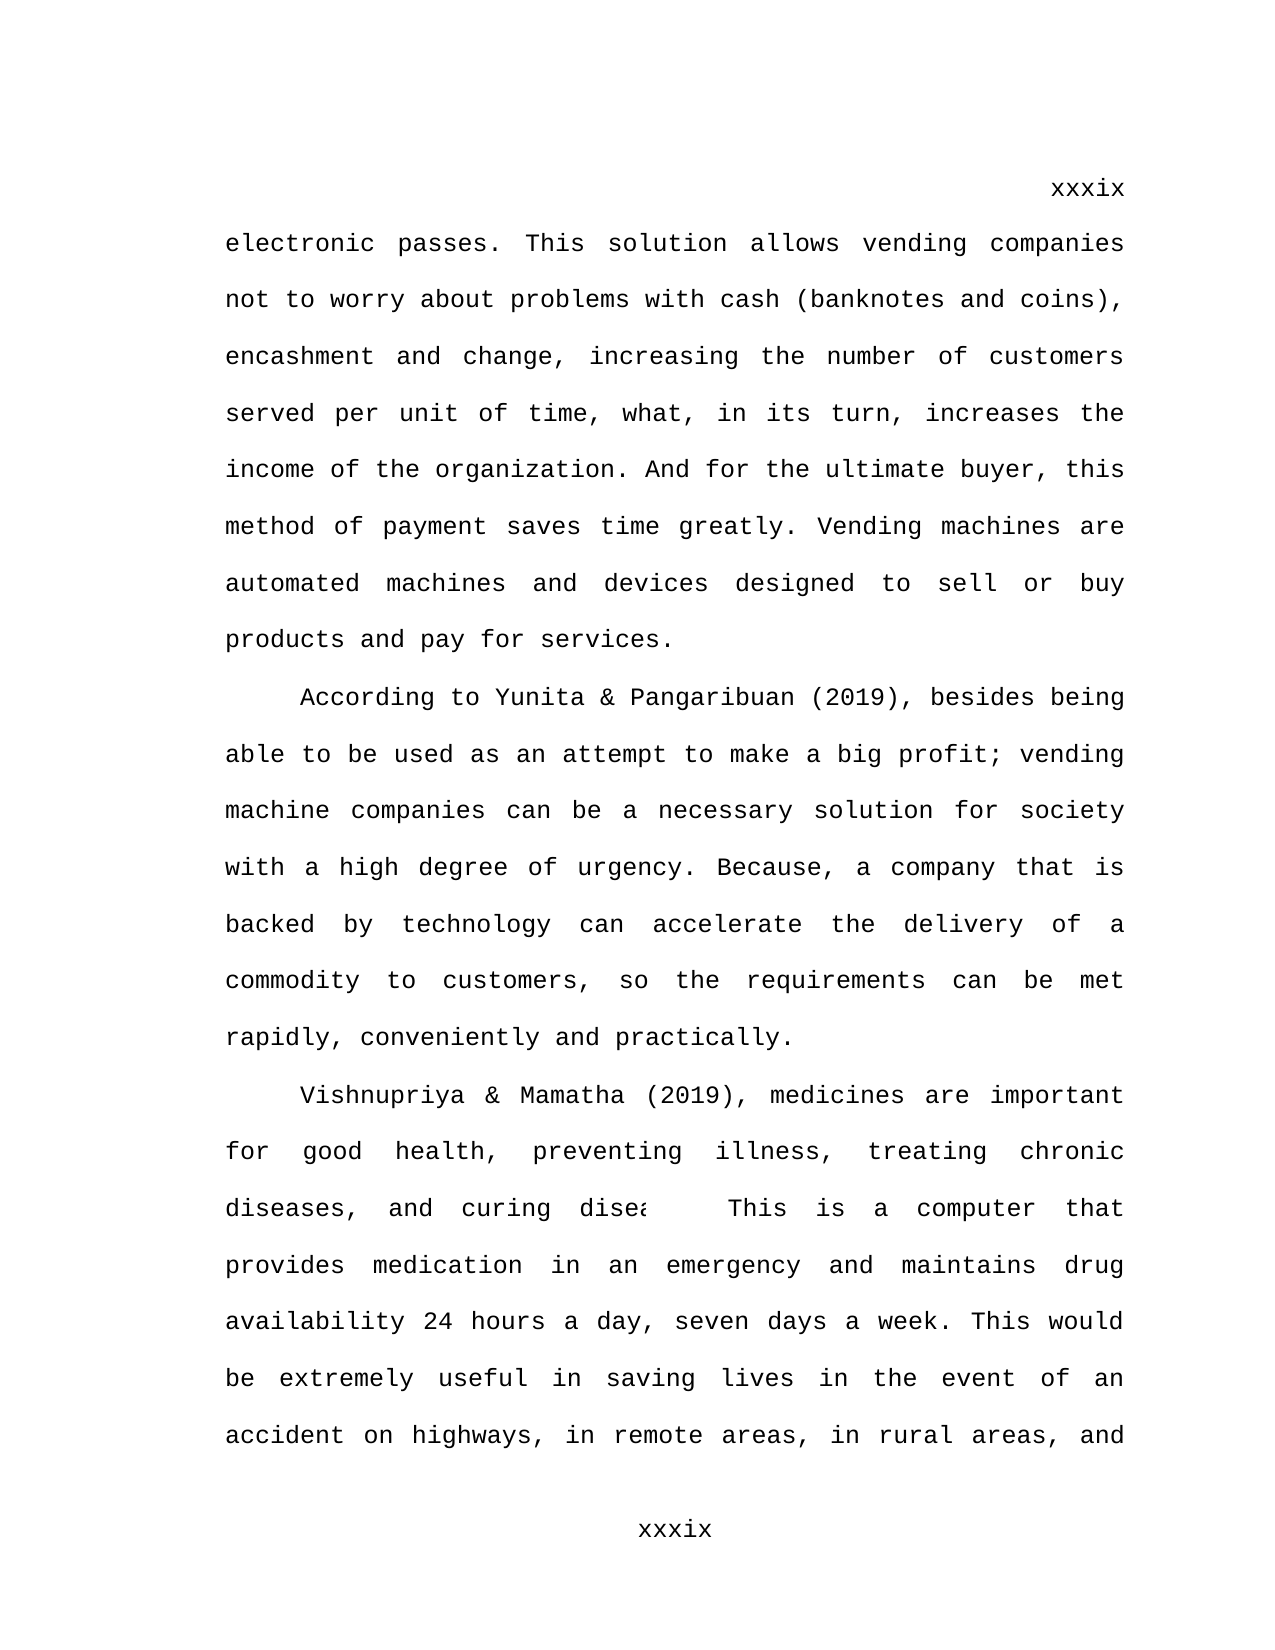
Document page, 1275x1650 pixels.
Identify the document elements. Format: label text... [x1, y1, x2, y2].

text According to Yunita & Pangaribuan (2019), besides being able to be used as an attempt to make a big profit; vending machine companies can be a necessary solution for society with a high degree of urgency. Because, a company that is backed by technology can accelerate the delivery of a commodity to customers, so the requirements can be met rapidly, conveniently and practically. [225, 684, 1125, 1053]
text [225, 230, 1125, 655]
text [225, 1082, 1125, 1451]
